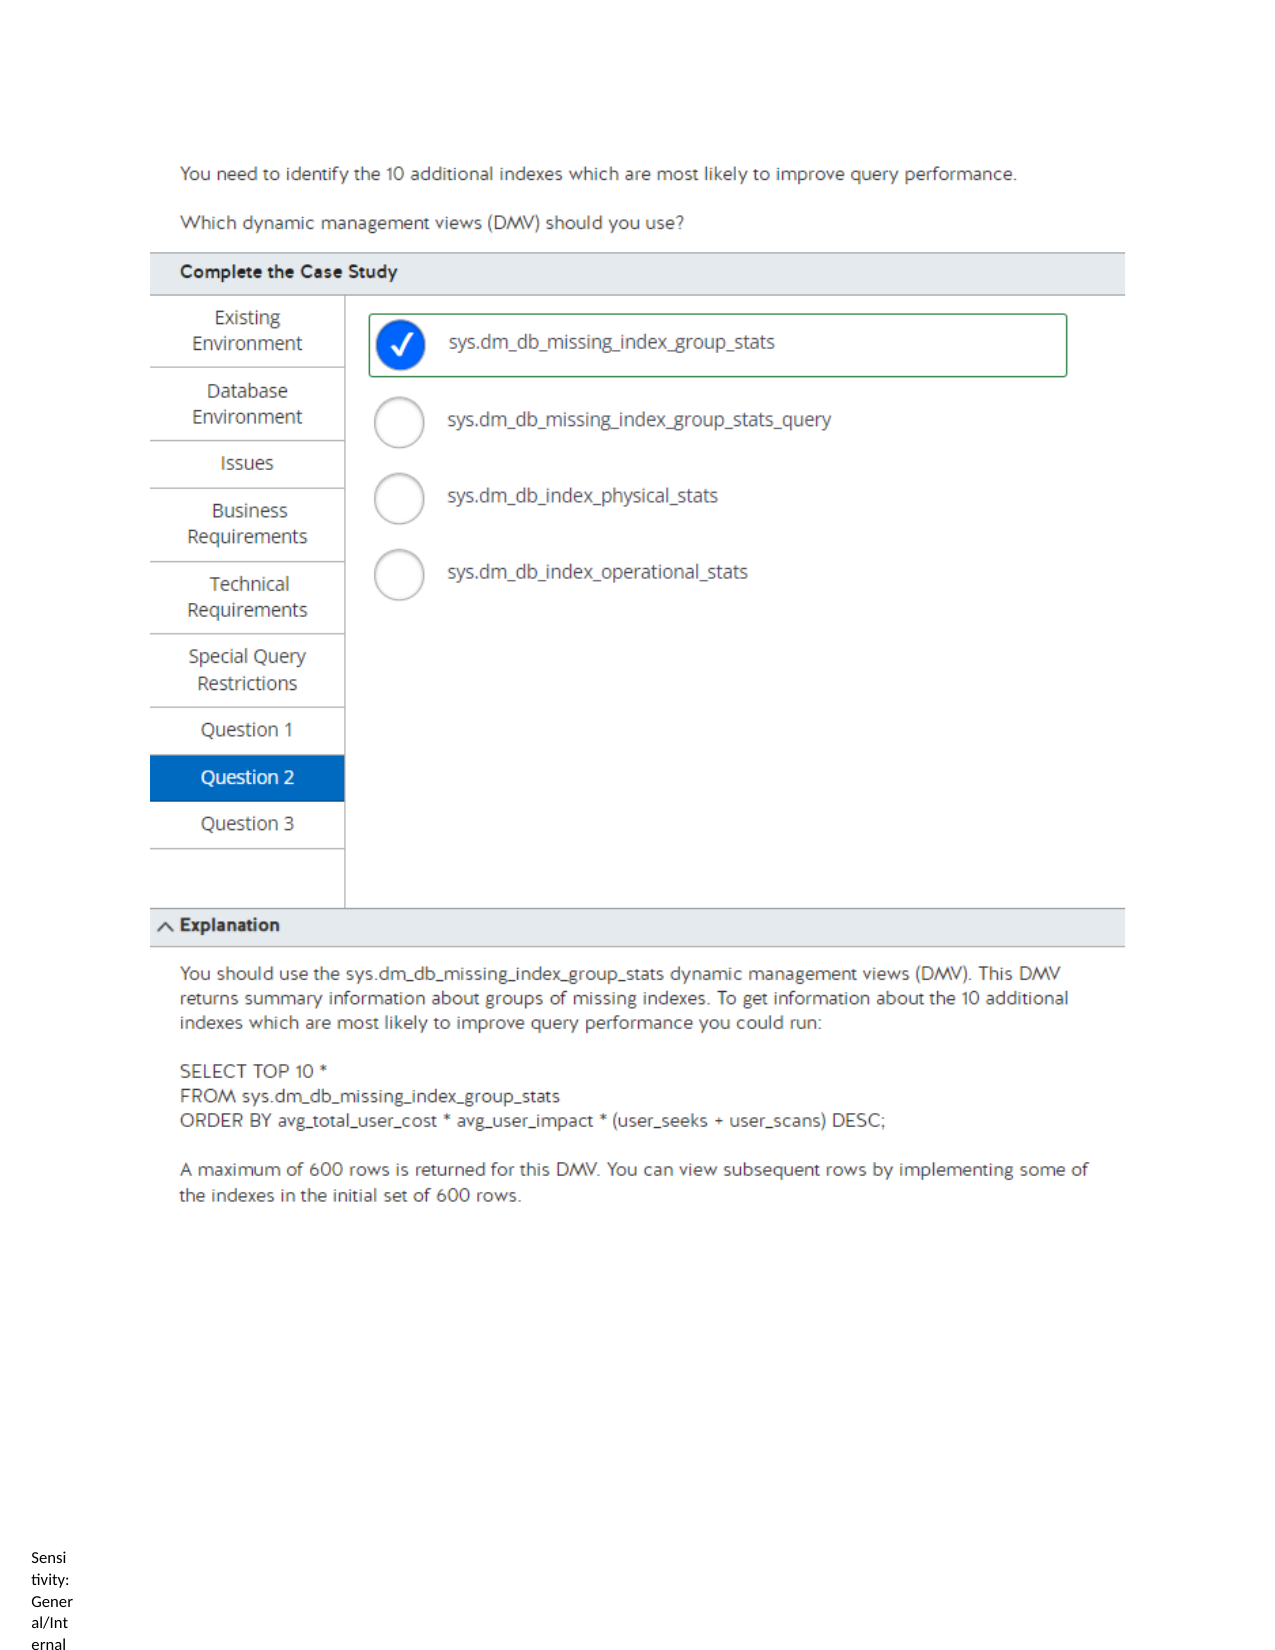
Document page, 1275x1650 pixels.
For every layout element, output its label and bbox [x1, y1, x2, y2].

picture [150, 150, 1125, 1210]
